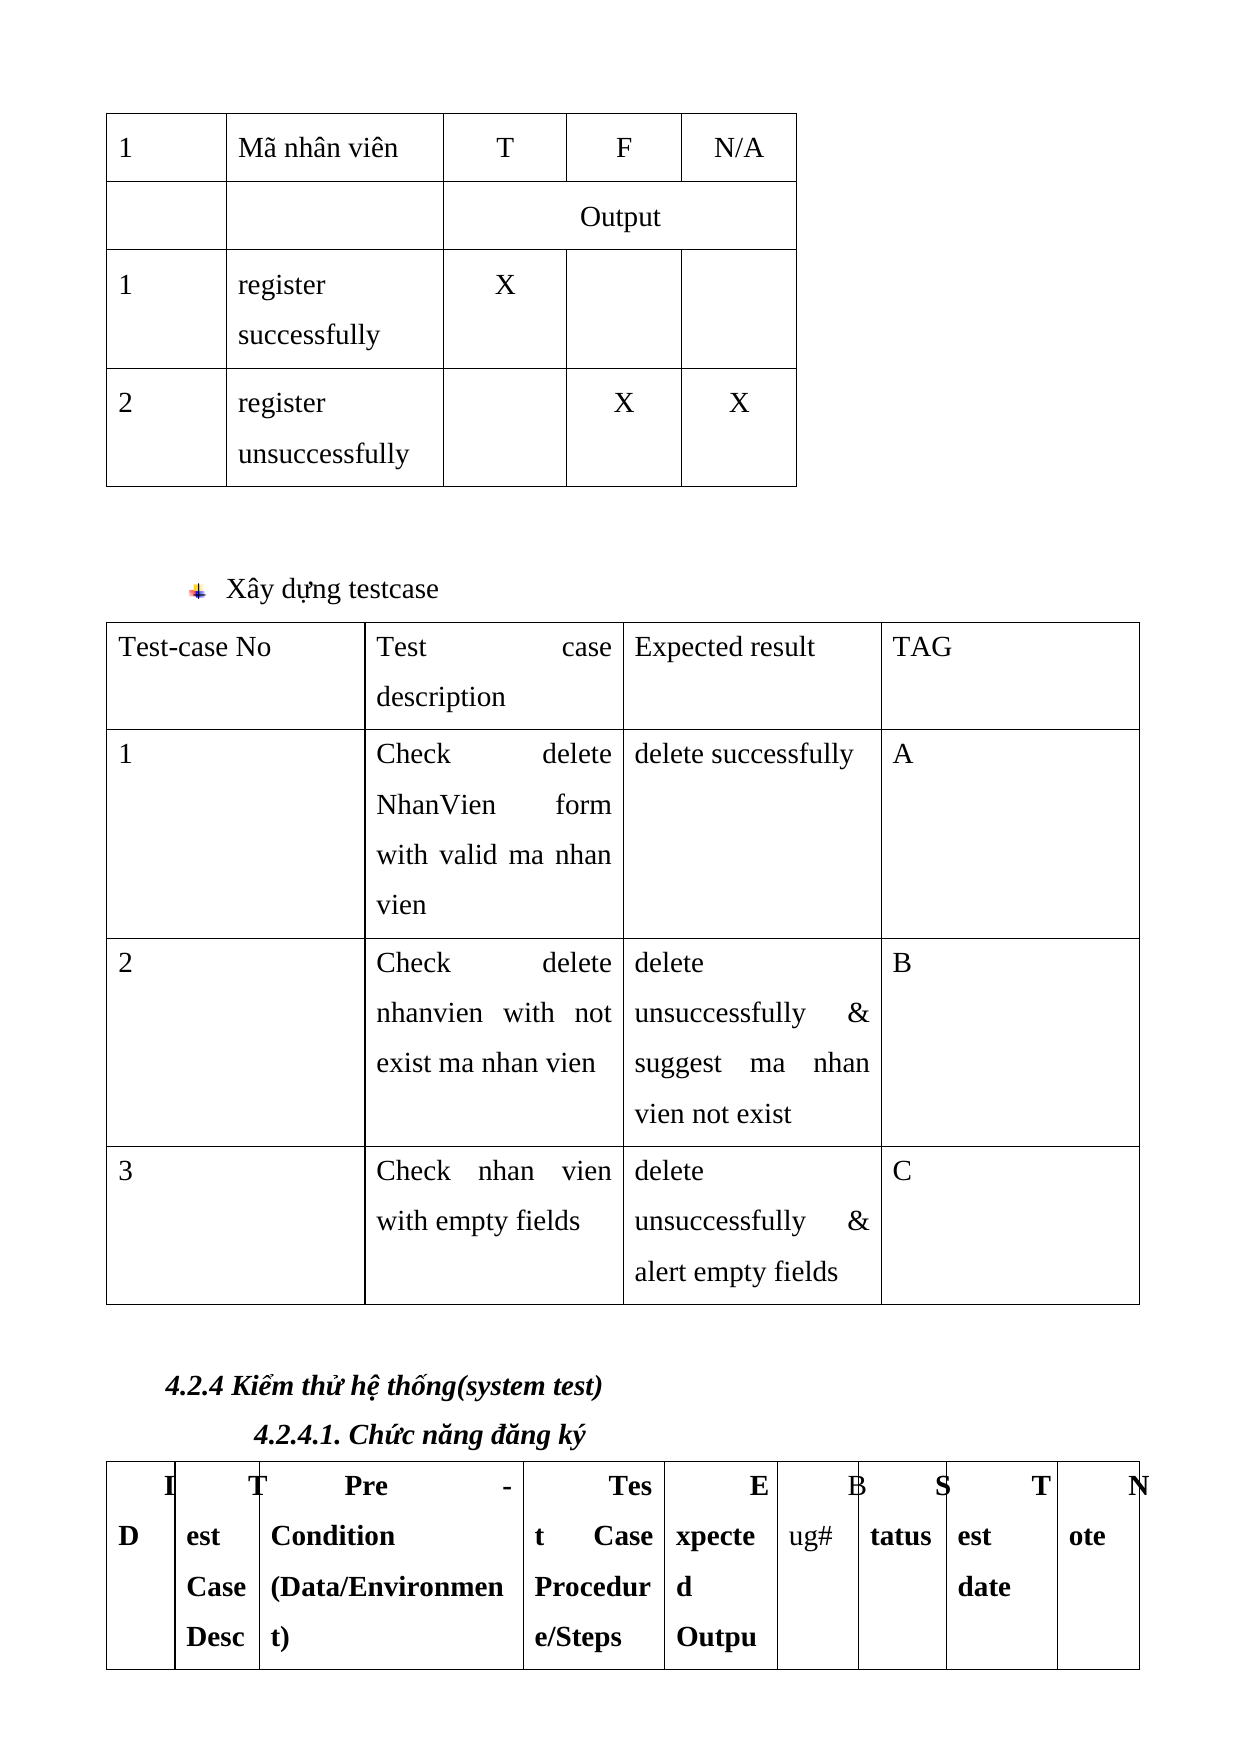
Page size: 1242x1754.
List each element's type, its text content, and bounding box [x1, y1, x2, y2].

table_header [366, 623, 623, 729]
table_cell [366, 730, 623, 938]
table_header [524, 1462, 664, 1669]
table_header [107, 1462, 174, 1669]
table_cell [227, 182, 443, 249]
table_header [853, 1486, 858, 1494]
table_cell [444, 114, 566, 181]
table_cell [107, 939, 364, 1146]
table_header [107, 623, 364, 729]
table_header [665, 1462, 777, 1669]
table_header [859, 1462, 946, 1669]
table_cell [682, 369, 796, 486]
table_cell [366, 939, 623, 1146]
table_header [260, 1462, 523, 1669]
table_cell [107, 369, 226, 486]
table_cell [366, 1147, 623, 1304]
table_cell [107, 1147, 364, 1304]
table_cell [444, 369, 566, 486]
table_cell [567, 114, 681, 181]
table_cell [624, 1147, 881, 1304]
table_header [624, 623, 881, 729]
picture [189, 582, 206, 599]
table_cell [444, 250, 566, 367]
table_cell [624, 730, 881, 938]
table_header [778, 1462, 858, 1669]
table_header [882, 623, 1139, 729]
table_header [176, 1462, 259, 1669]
subtitle Kiểm thử hệ thống(system test) [165, 1368, 1140, 1401]
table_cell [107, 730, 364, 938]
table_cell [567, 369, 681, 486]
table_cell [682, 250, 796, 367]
subtitle Chức năng đăng ký [254, 1417, 1140, 1451]
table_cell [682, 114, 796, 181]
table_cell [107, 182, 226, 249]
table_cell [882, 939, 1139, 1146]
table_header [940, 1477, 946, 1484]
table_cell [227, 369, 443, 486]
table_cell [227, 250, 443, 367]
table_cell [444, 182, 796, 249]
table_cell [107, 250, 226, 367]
list Xây dựng testcase [188, 571, 1140, 605]
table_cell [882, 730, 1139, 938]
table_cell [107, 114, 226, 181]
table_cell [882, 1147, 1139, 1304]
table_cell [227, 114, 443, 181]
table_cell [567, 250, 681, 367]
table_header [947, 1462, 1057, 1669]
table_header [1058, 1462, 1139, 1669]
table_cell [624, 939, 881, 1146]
